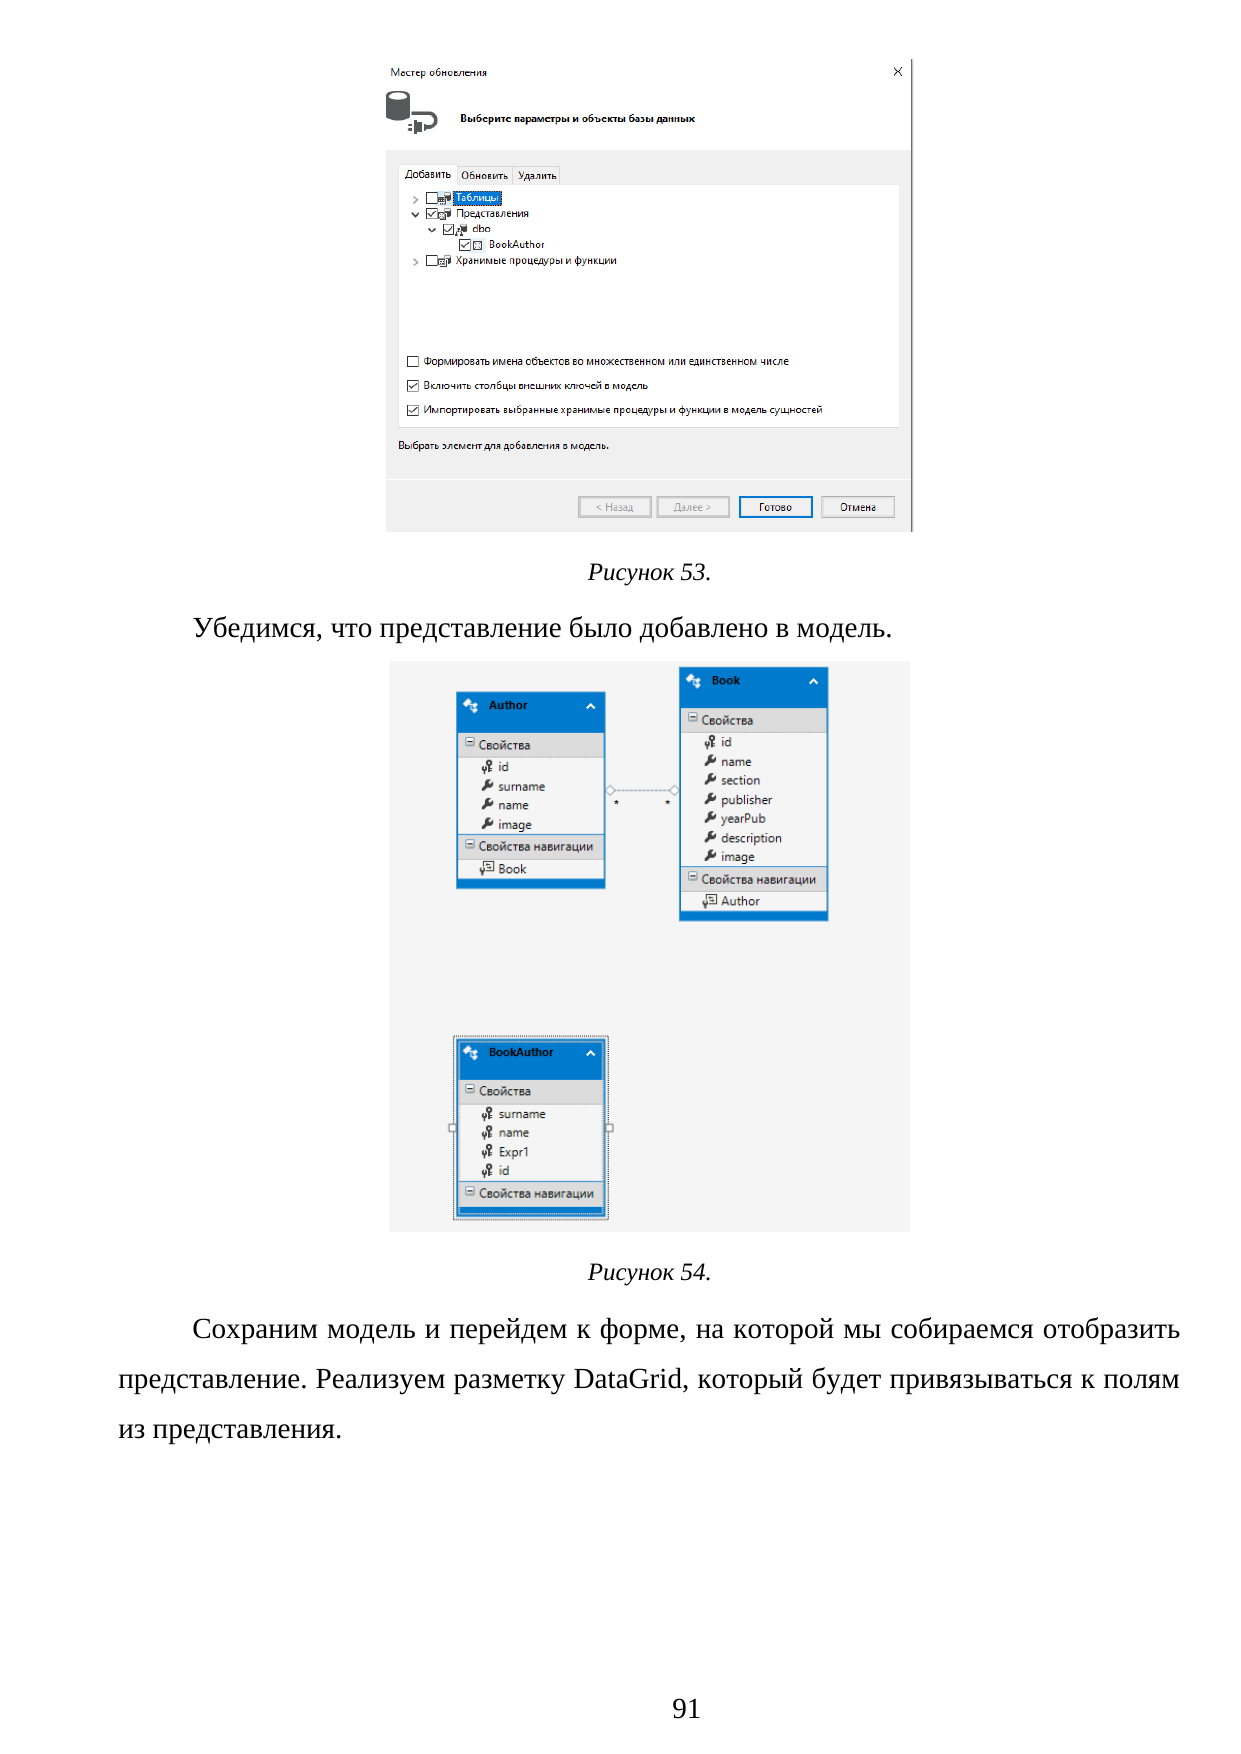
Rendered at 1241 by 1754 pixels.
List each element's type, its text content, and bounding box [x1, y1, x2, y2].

text Рисунок 54. [118, 1257, 1181, 1286]
picture [385, 59, 914, 532]
text Рисунок 53. [118, 557, 1181, 586]
picture [389, 661, 911, 1232]
text Убедимся, что представление было добавлено в модель. [118, 611, 1181, 644]
text Сохраним модель и перейдем к форме, на которой мы собираемся отобразить представление. Реализуем разметку DataGrid, который будет привязываться к полям из представления. [118, 1311, 1181, 1445]
